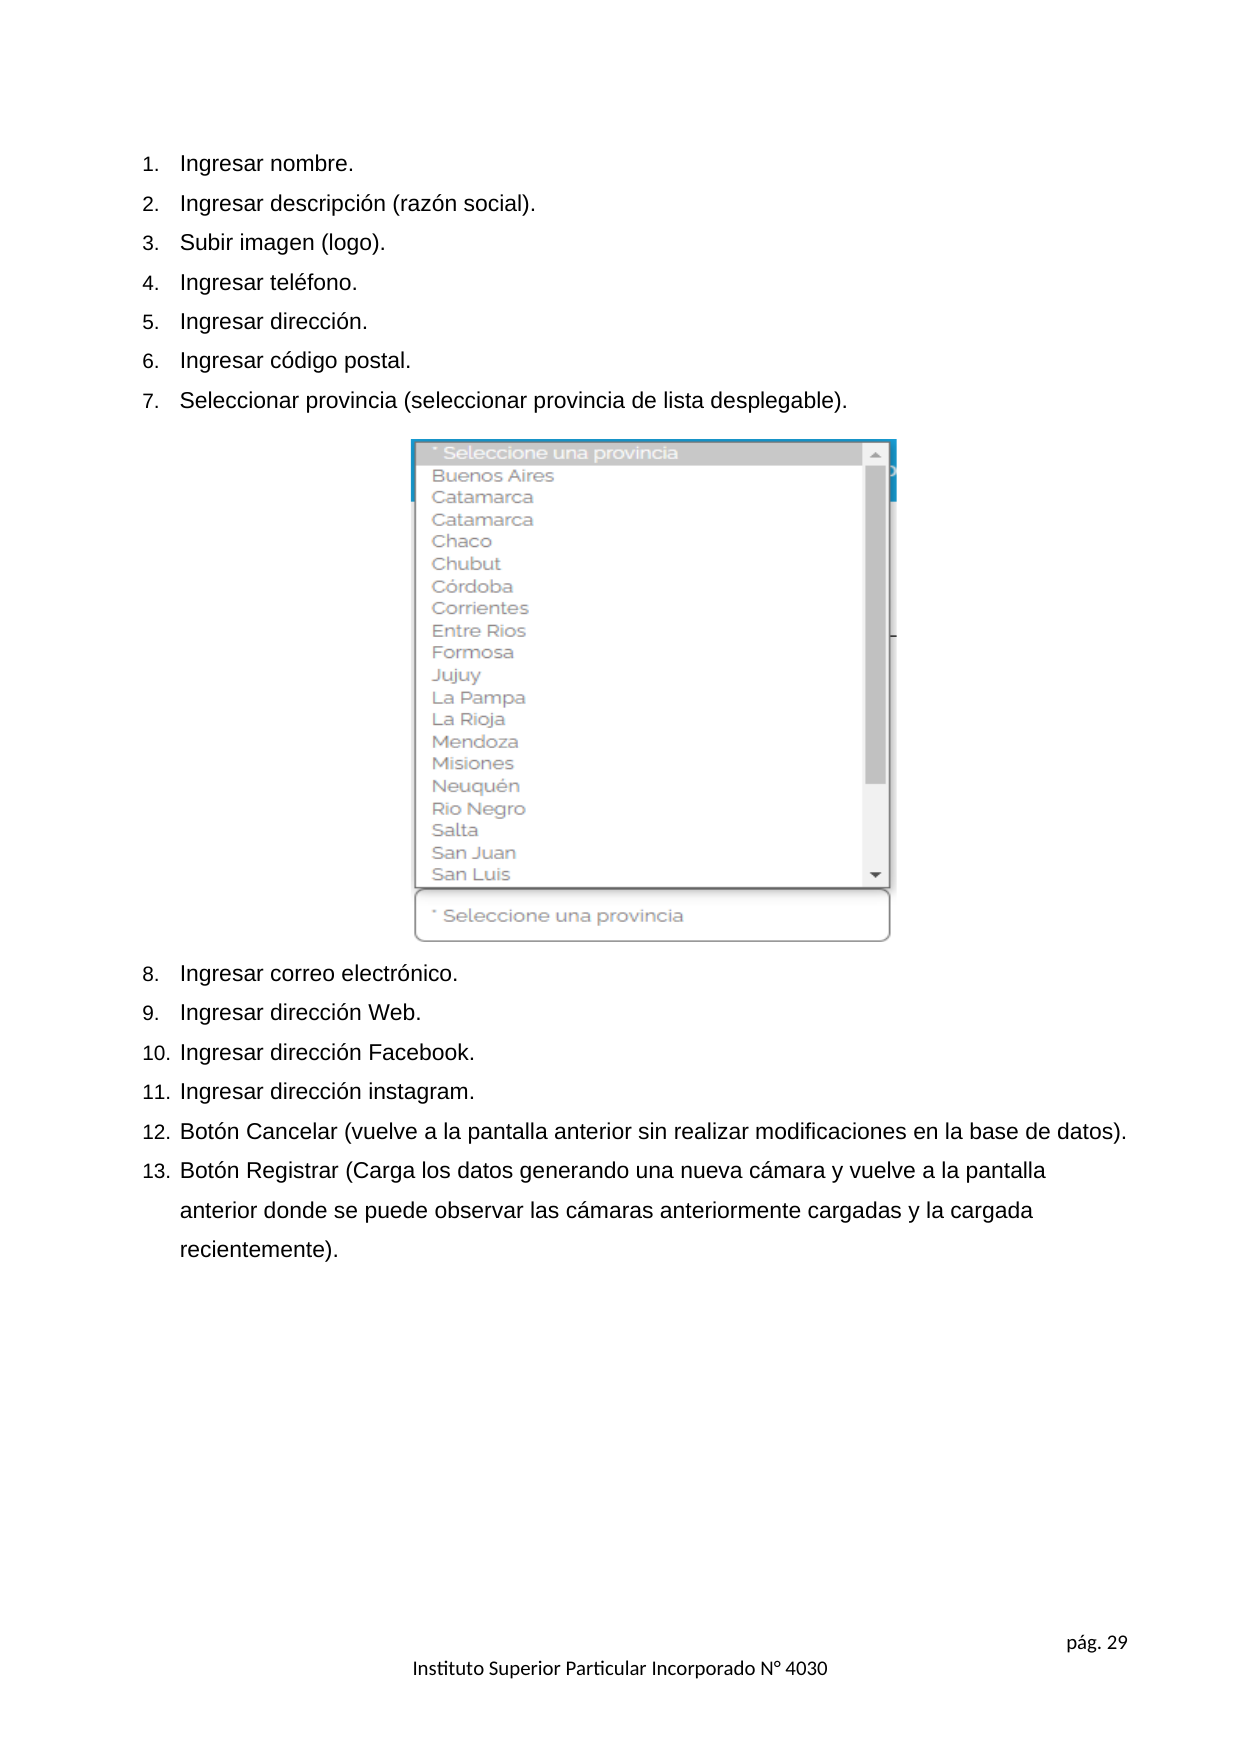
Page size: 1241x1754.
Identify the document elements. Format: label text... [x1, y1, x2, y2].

list Ingresar teléfono. [142, 268, 1128, 295]
list Ingresar correo electrónico. [142, 960, 1128, 986]
list Botón Cancelar (vuelve a la pantalla anterior sin realizar modificaciones en la base de datos). [142, 1118, 1128, 1144]
list Botón Registrar (Carga los datos generando una nueva cámara y vuelve a la pantalla anterior donde se puede observar las cámaras anteriormente cargadas y la cargada recientemente). [142, 1157, 1128, 1262]
picture [410, 439, 897, 946]
list Ingresar código postal. [142, 347, 1128, 374]
list Ingresar descripción (razón social). [142, 189, 1128, 216]
list Subir imagen (logo). [142, 229, 1128, 255]
list Ingresar nombre. [142, 150, 1128, 176]
list Ingresar dirección Facebook. [142, 1039, 1128, 1065]
list Seleccionar provincia (seleccionar provincia de lista desplegable). [142, 387, 1128, 413]
list Ingresar dirección. [142, 308, 1128, 334]
list Ingresar dirección Web. [142, 999, 1128, 1026]
list Ingresar dirección instagram. [142, 1078, 1128, 1104]
